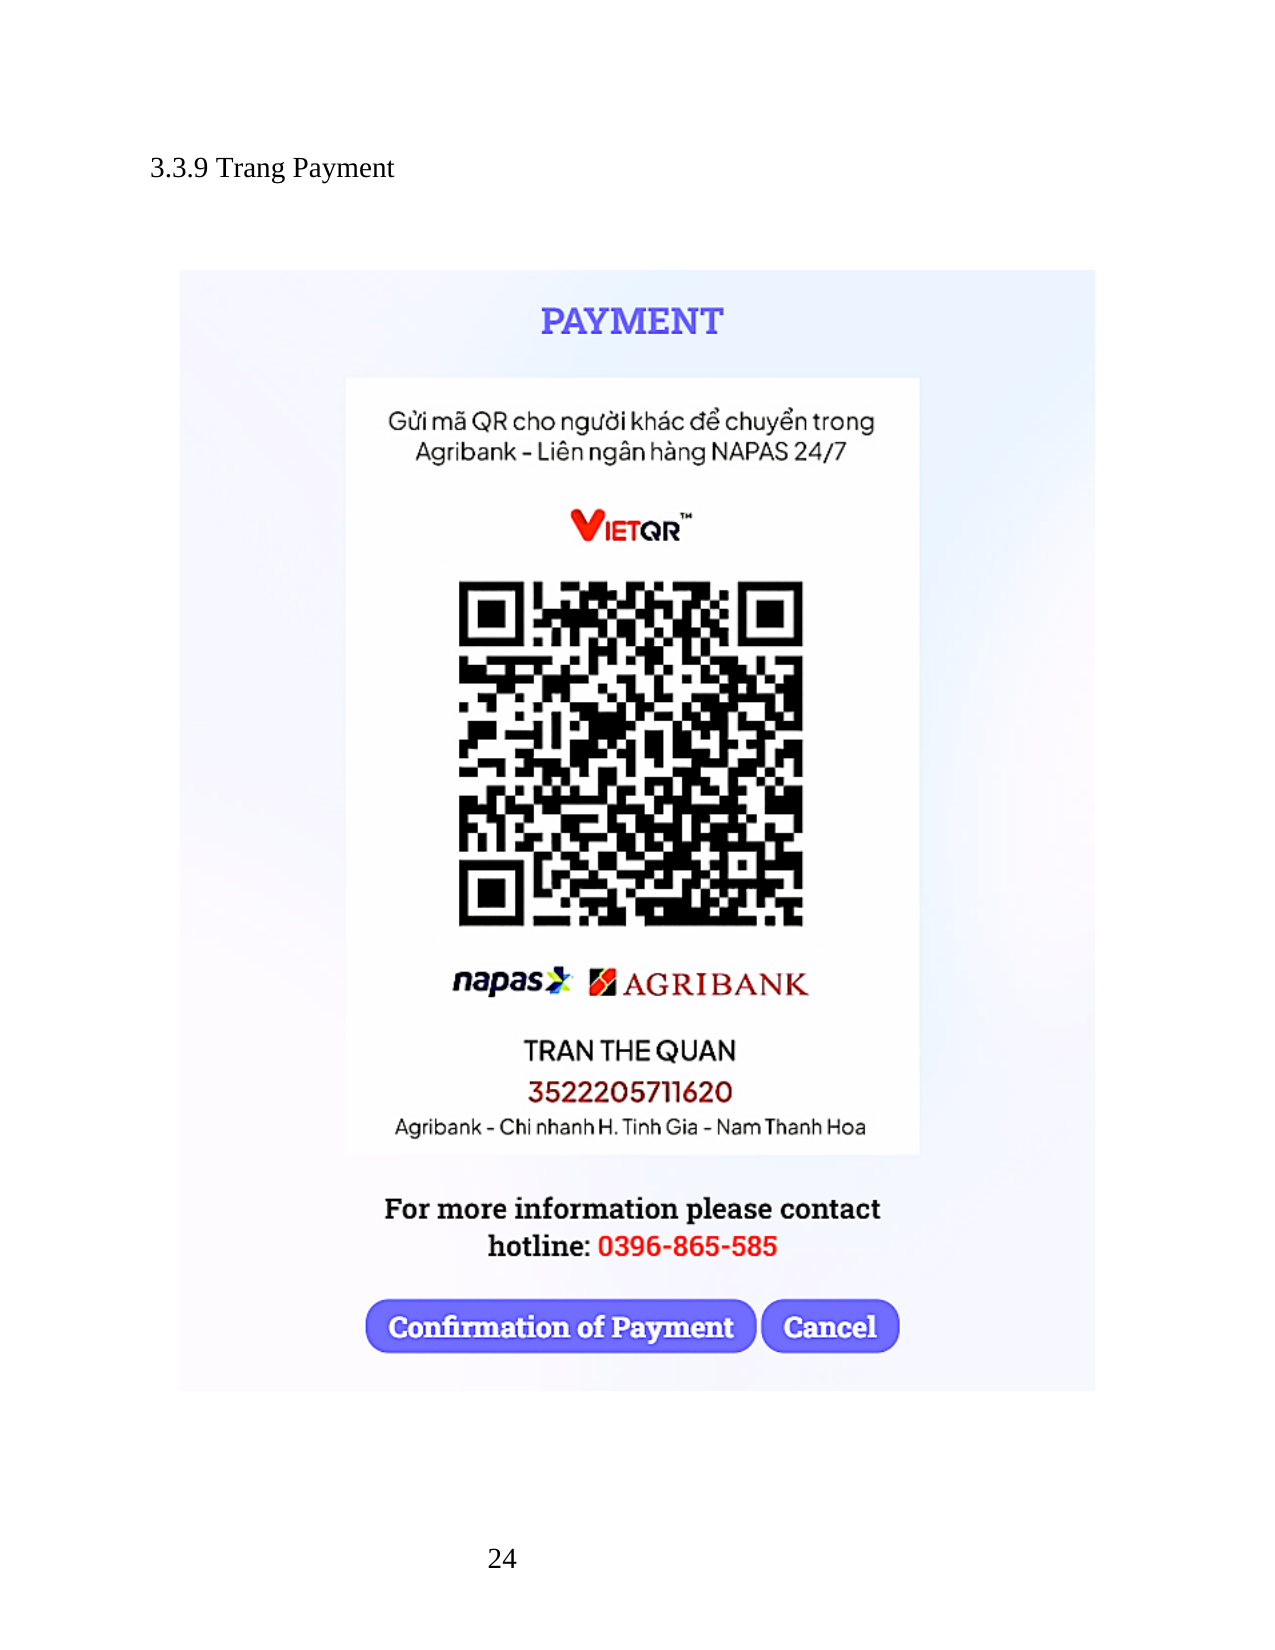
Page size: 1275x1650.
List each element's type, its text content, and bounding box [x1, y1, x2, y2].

text 3.3.9 Trang Payment [150, 150, 1125, 183]
picture [179, 270, 1096, 1391]
